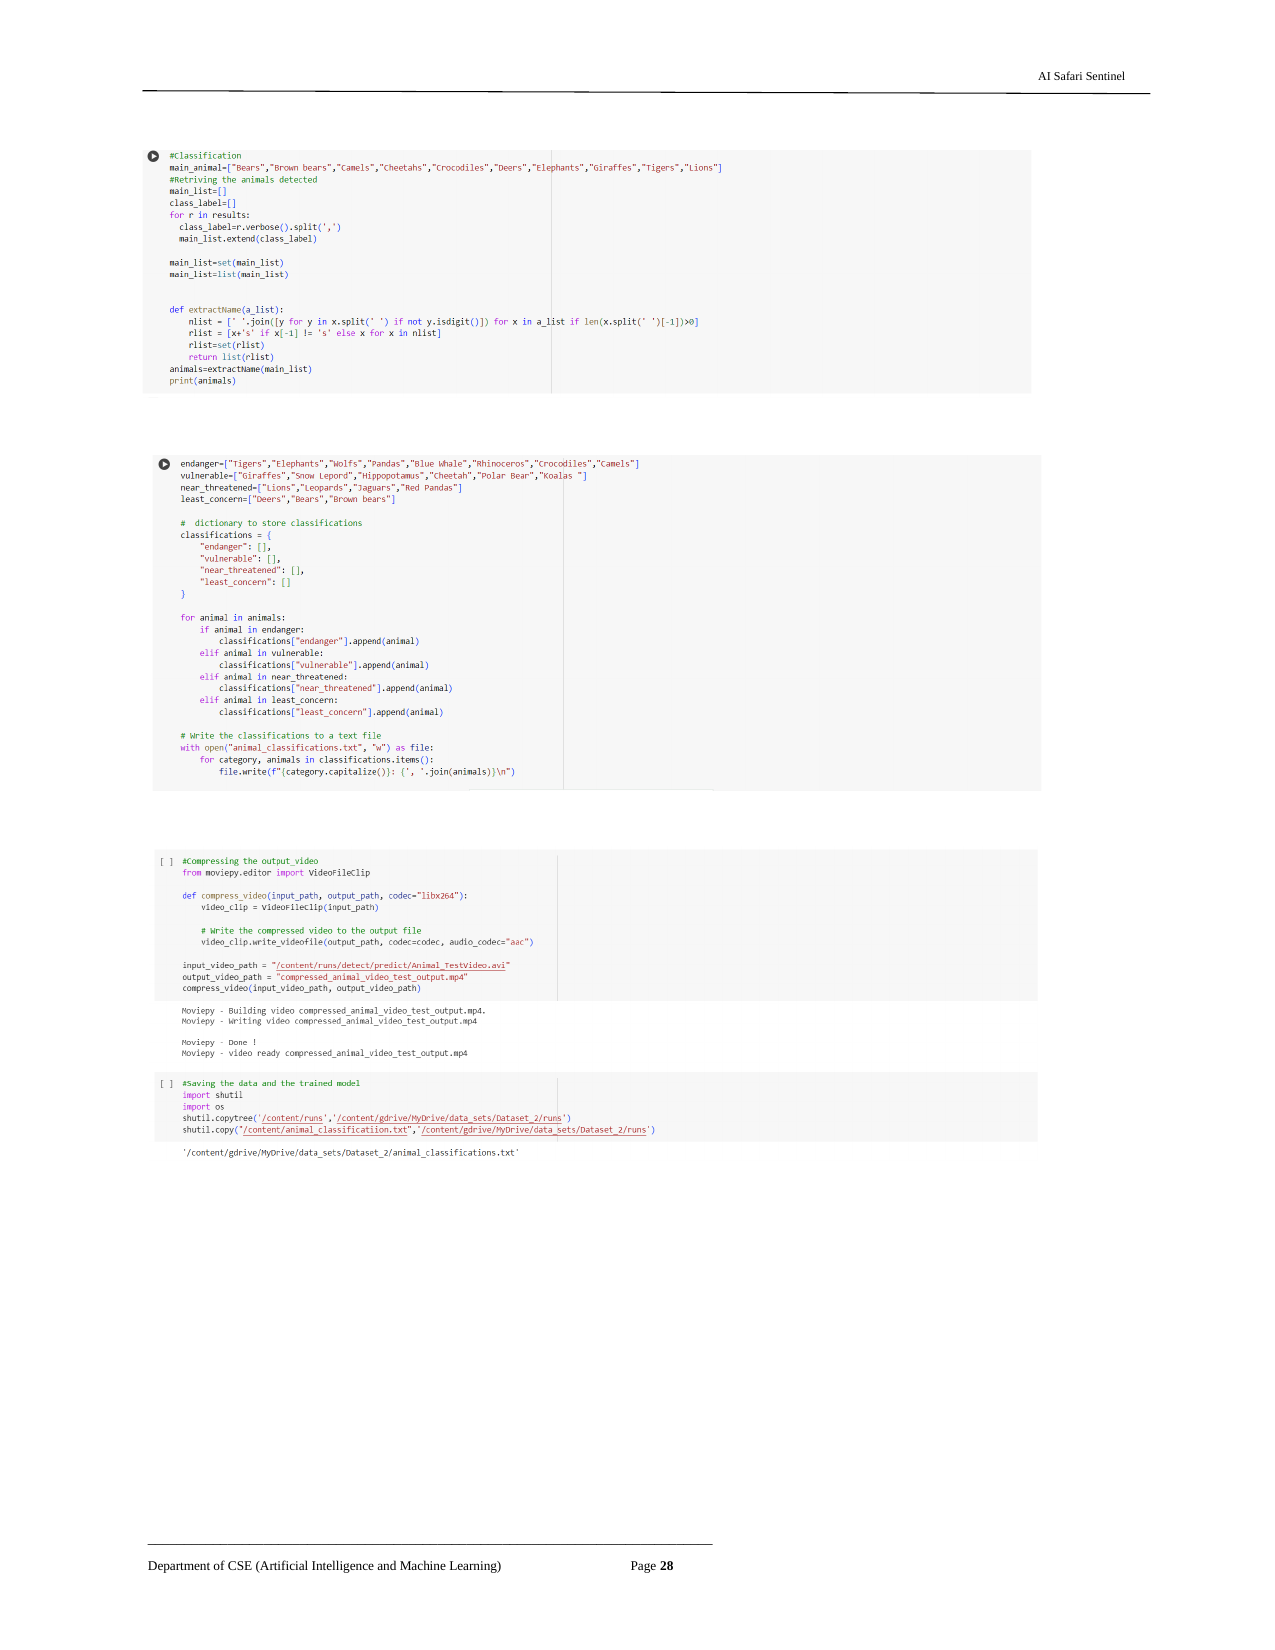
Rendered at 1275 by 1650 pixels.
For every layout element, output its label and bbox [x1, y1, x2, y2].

picture [148, 846, 1038, 1161]
picture [152, 455, 1042, 791]
picture [142, 150, 1032, 398]
